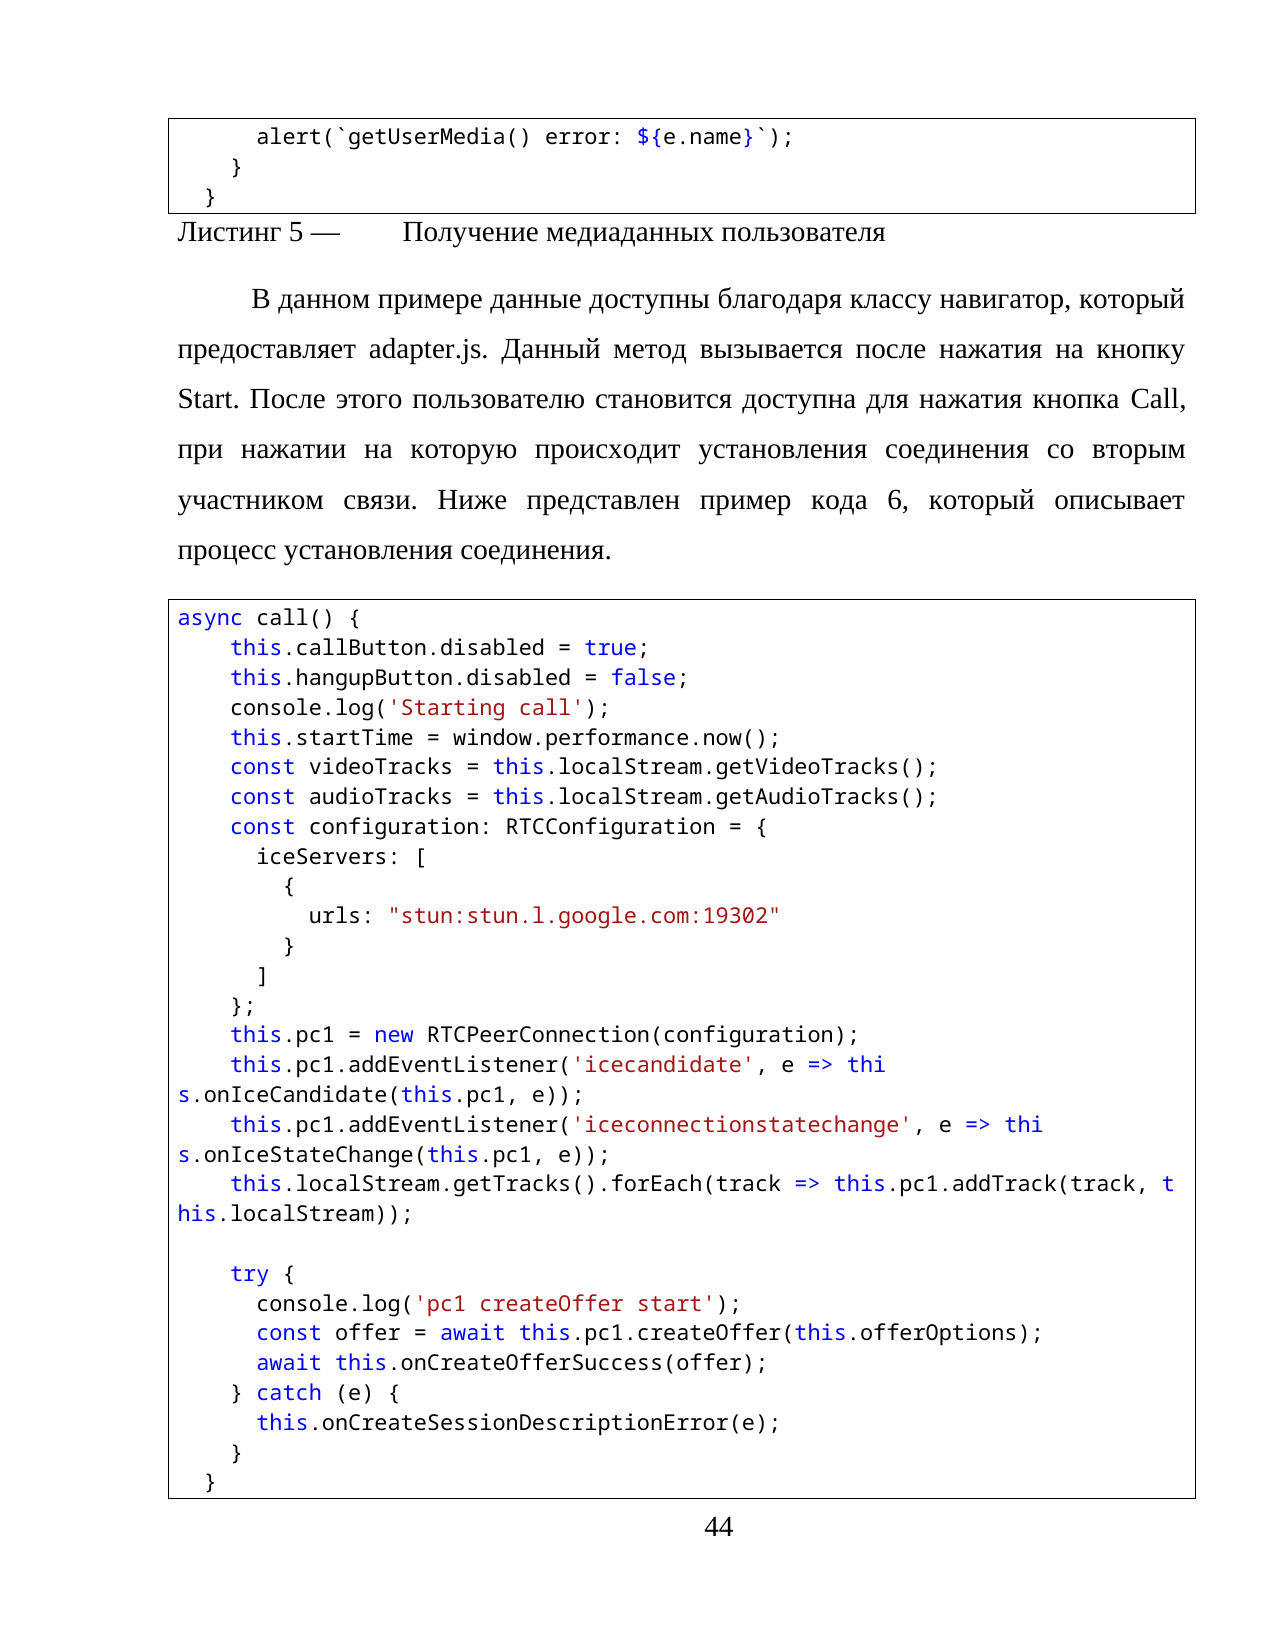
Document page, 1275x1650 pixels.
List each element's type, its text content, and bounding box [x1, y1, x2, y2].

text this.pc1 = new RTCPeerConnection(configuration); [177, 1019, 1186, 1049]
text const offer = await this.pc1.createOffer(this.offerOptions); [177, 1317, 1186, 1347]
text } catch (e) { [177, 1377, 1186, 1407]
text this.localStream.getTracks().forEach(track => this.pc1.addTrack(track, this.localStream)); [177, 1168, 1186, 1228]
text iceServers: [ [177, 841, 1186, 871]
text async call() { [169, 600, 1195, 632]
text Получение медиаданных пользователя [177, 214, 1186, 247]
text this.onCreateSessionDescriptionError(e); [177, 1407, 1186, 1437]
text const videoTracks = this.localStream.getVideoTracks(); [177, 751, 1186, 781]
text { [177, 871, 1186, 900]
text this.hangupButton.disabled = false; [177, 662, 1186, 692]
text console.log('pc1 createOffer start'); [177, 1288, 1186, 1317]
text console.log('Starting call'); [177, 692, 1186, 722]
text this.startTime = window.performance.now(); [177, 722, 1186, 751]
text this.pc1.addEventListener('iceconnectionstatechange', e => this.onIceStateChange(this.pc1, e)); [177, 1109, 1186, 1168]
text } [177, 1437, 1186, 1463]
text } [169, 178, 1195, 213]
text } [177, 151, 1186, 178]
text const configuration: RTCConfiguration = { [177, 811, 1186, 841]
text }; [177, 990, 1186, 1019]
text urls: "stun:stun.l.google.com:19302" [177, 900, 1186, 930]
text alert(`getUserMedia() error: ${e.name}`); [169, 119, 1195, 151]
text await this.onCreateOfferSuccess(offer); [177, 1347, 1186, 1377]
text } [169, 1463, 1195, 1498]
text try { [177, 1258, 1186, 1288]
text this.pc1.addEventListener('icecandidate', e => this.onIceCandidate(this.pc1, e)); [177, 1049, 1186, 1109]
text const audioTracks = this.localStream.getAudioTracks(); [177, 781, 1186, 811]
text this.callButton.disabled = true; [177, 632, 1186, 662]
text } [177, 930, 1186, 960]
text В данном примере данные доступны благодаря классу навигатор, который предоставляет adapter.js. Данный метод вызывается после нажатия на кнопку Start. После этого пользователю становится доступна для нажатия кнопка Call, при нажатии на которую происходит установления соединения со вторым участником связи. Ниже представлен пример кода 6, который описывает процесс установления соединения. [177, 281, 1186, 566]
text ] [177, 960, 1186, 990]
